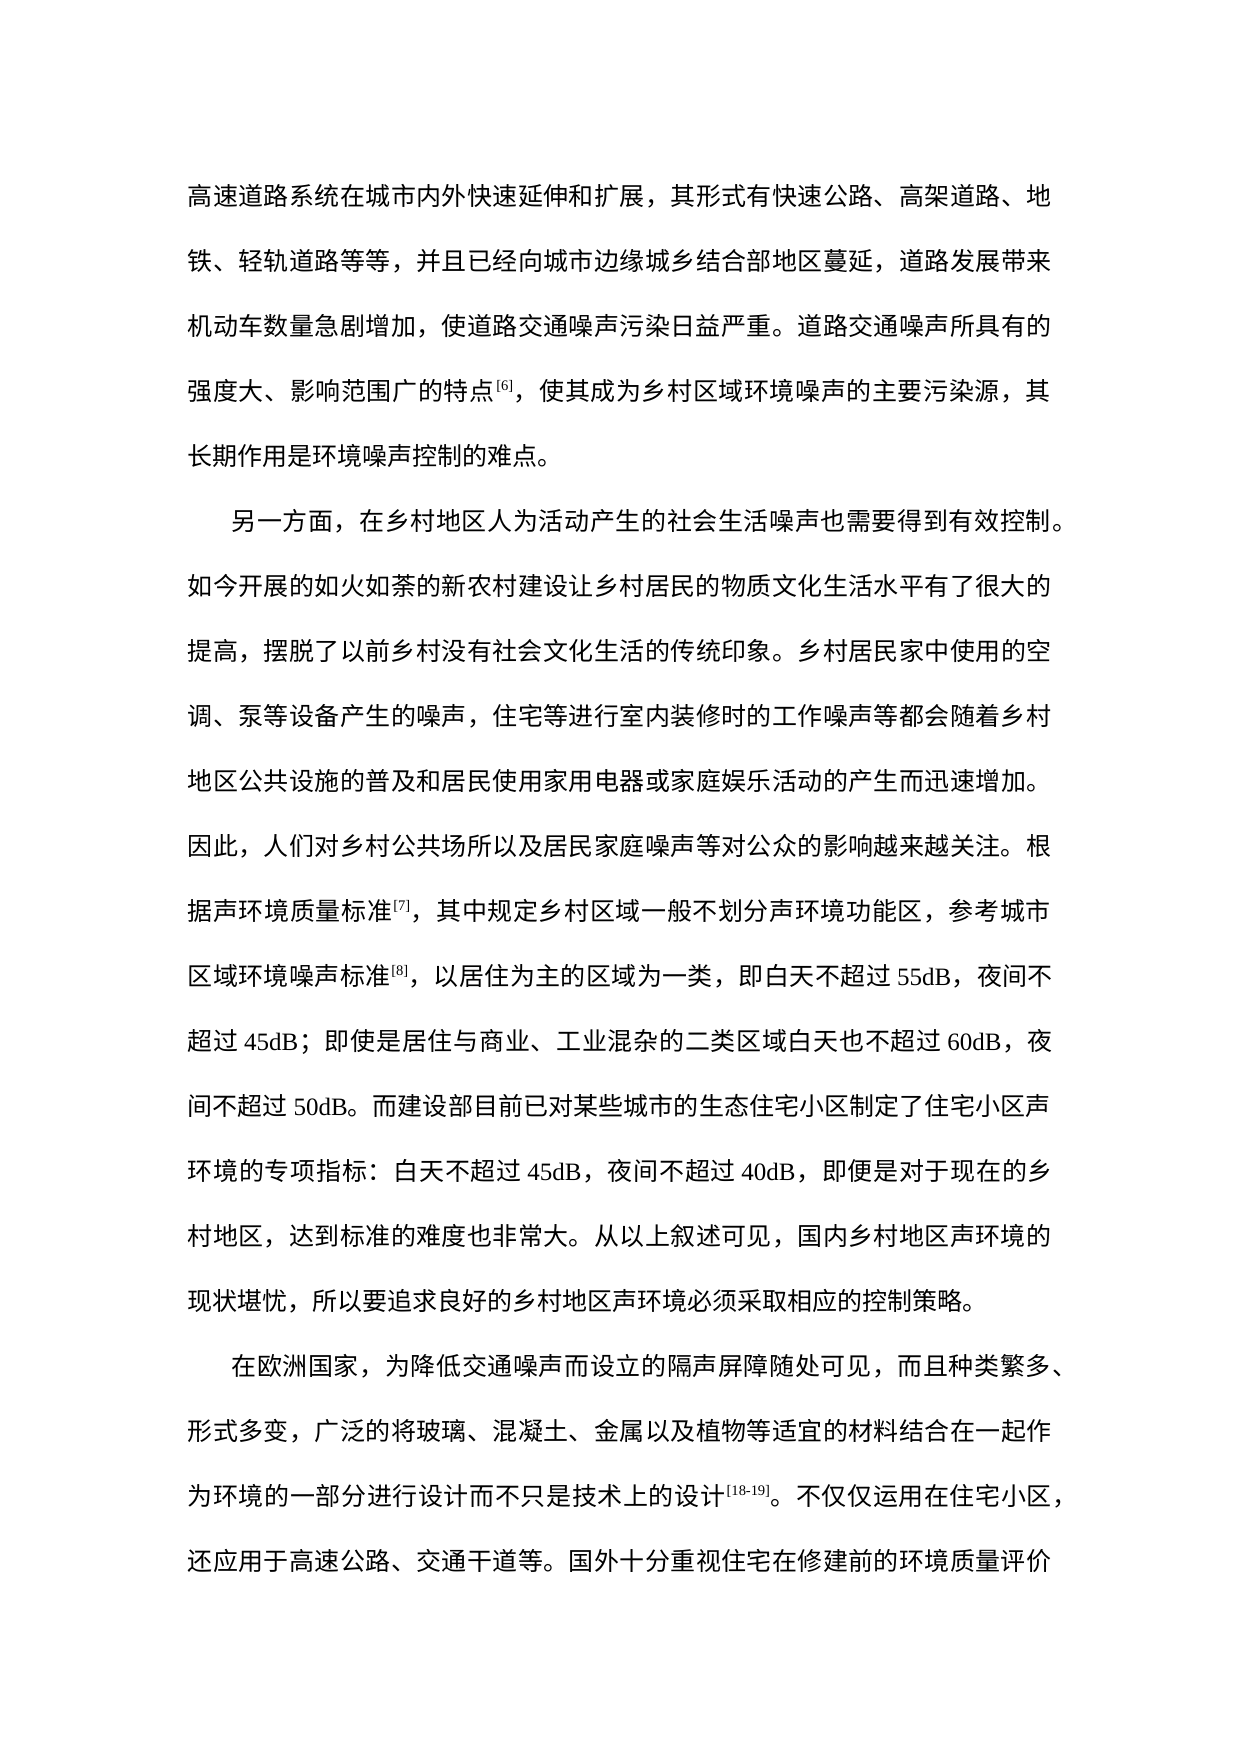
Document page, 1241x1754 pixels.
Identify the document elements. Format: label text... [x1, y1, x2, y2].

text 另一方面，在乡村地区人为活动产生的社会生活噪声也需要得到有效控制。如今开展的如火如荼的新农村建设让乡村居民的物质文化生活水平有了很大的提高，摆脱了以前乡村没有社会文化生活的传统印象。乡村居民家中使用的空调、泵等设备产生的噪声，住宅等进行室内装修时的工作噪声等都会随着乡村地区公共设施的普及和居民使用家用电器或家庭娱乐活动的产生而迅速增加。因此，人们对乡村公共场所以及居民家庭噪声等对公众的影响越来越关注。根据声环境质量标准[7]，其中规定乡村区域一般不划分声环境功能区，参考城市区域环境噪声标准[8]，以居住为主的区域为一类，即白天不超过55dB，夜间不超过45dB；即使是居住与商业、工业混杂的二类区域白天也不超过60dB，夜间不超过50dB。而建设部目前已对某些城市的生态住宅小区制定了住宅小区声环境的专项指标：白天不超过45dB，夜间不超过40dB，即便是对于现在的乡村地区，达到标准的难度也非常大。从以上叙述可见，国内乡村地区声环境的现状堪忧，所以要追求良好的乡村地区声环境必须采取相应的控制策略。 [187, 487, 1053, 1332]
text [187, 1332, 1053, 1592]
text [187, 162, 1053, 487]
